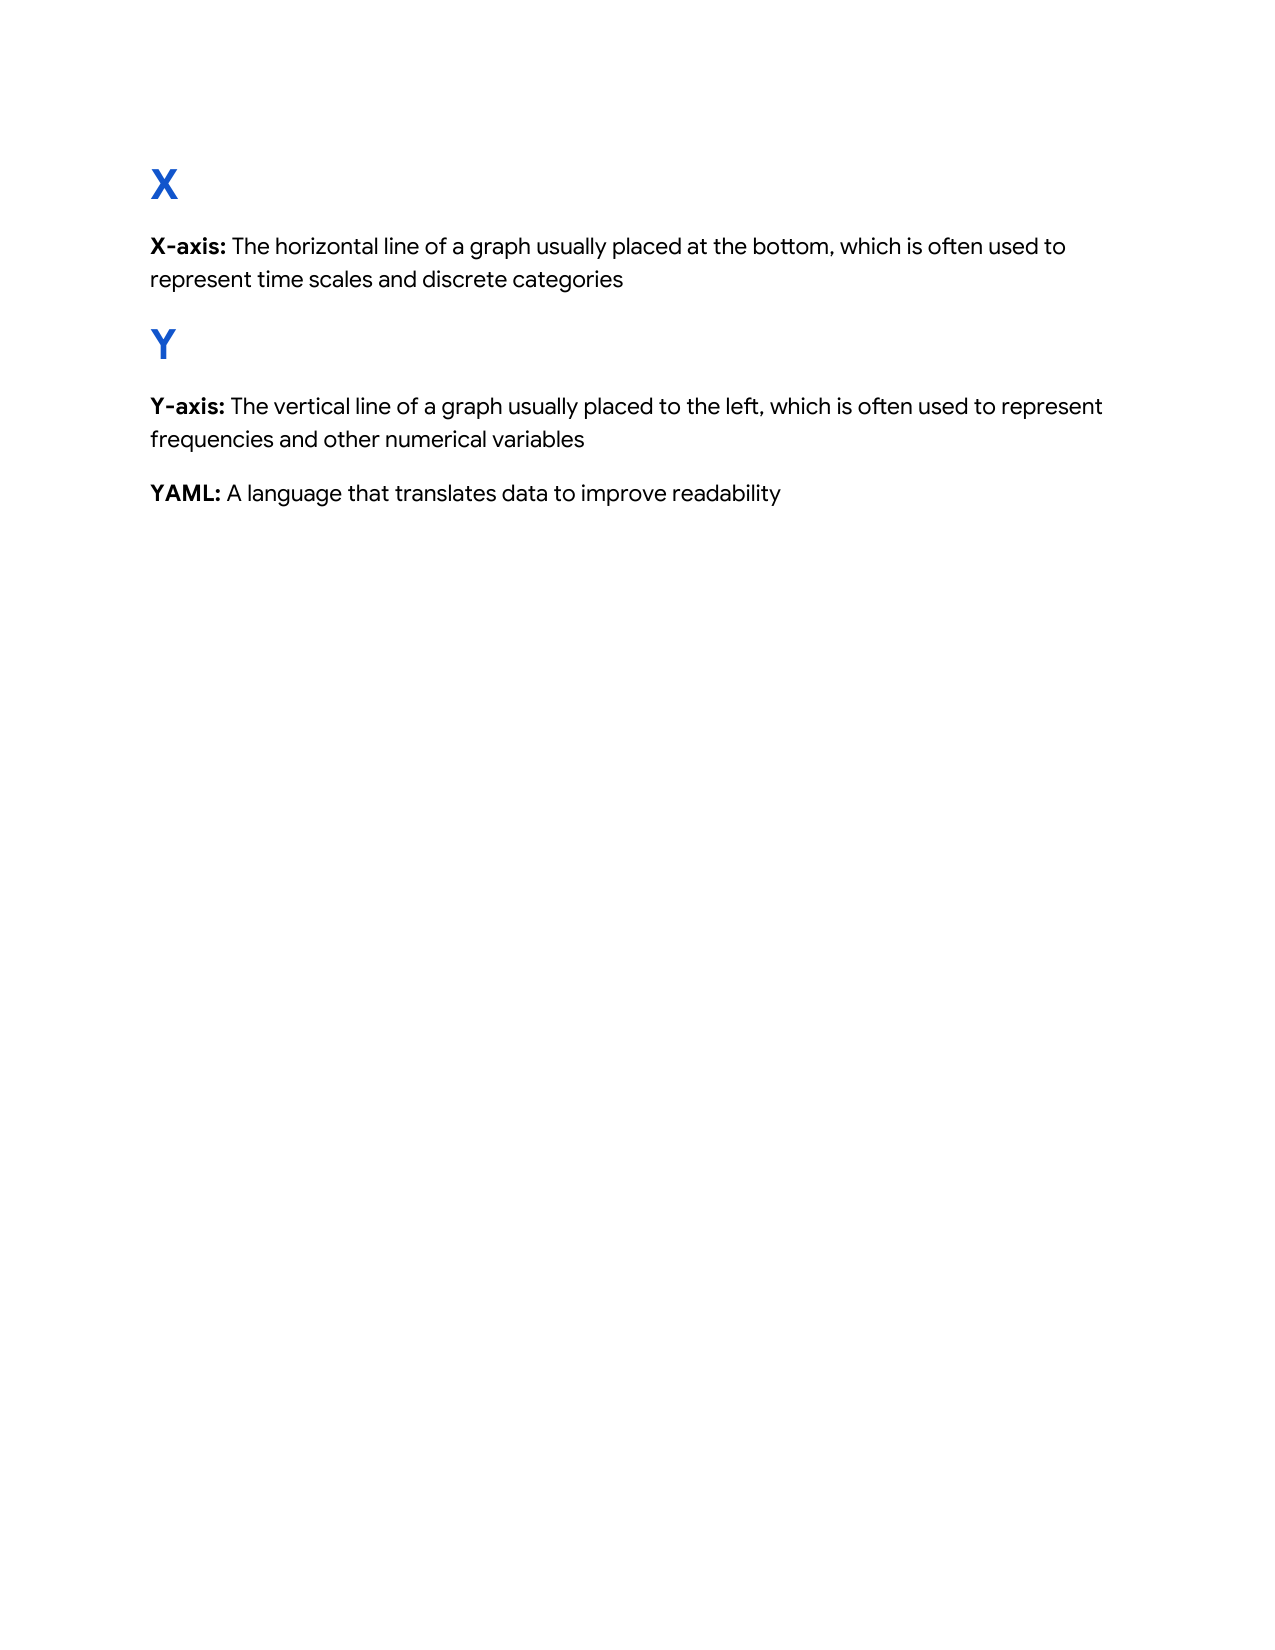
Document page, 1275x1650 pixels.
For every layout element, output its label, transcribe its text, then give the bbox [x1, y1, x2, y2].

subtitle X [150, 159, 1125, 212]
text X-axis: The horizontal line of a graph usually placed at the bottom, which is often used to represent time scales and discrete categories [150, 233, 1125, 294]
text Y-axis: The vertical line of a graph usually placed to the left, which is often used to represent frequencies and other numerical variables [150, 392, 1125, 454]
subtitle Y [150, 319, 1125, 372]
text YAML: A language that translates data to improve readability [150, 479, 1125, 508]
